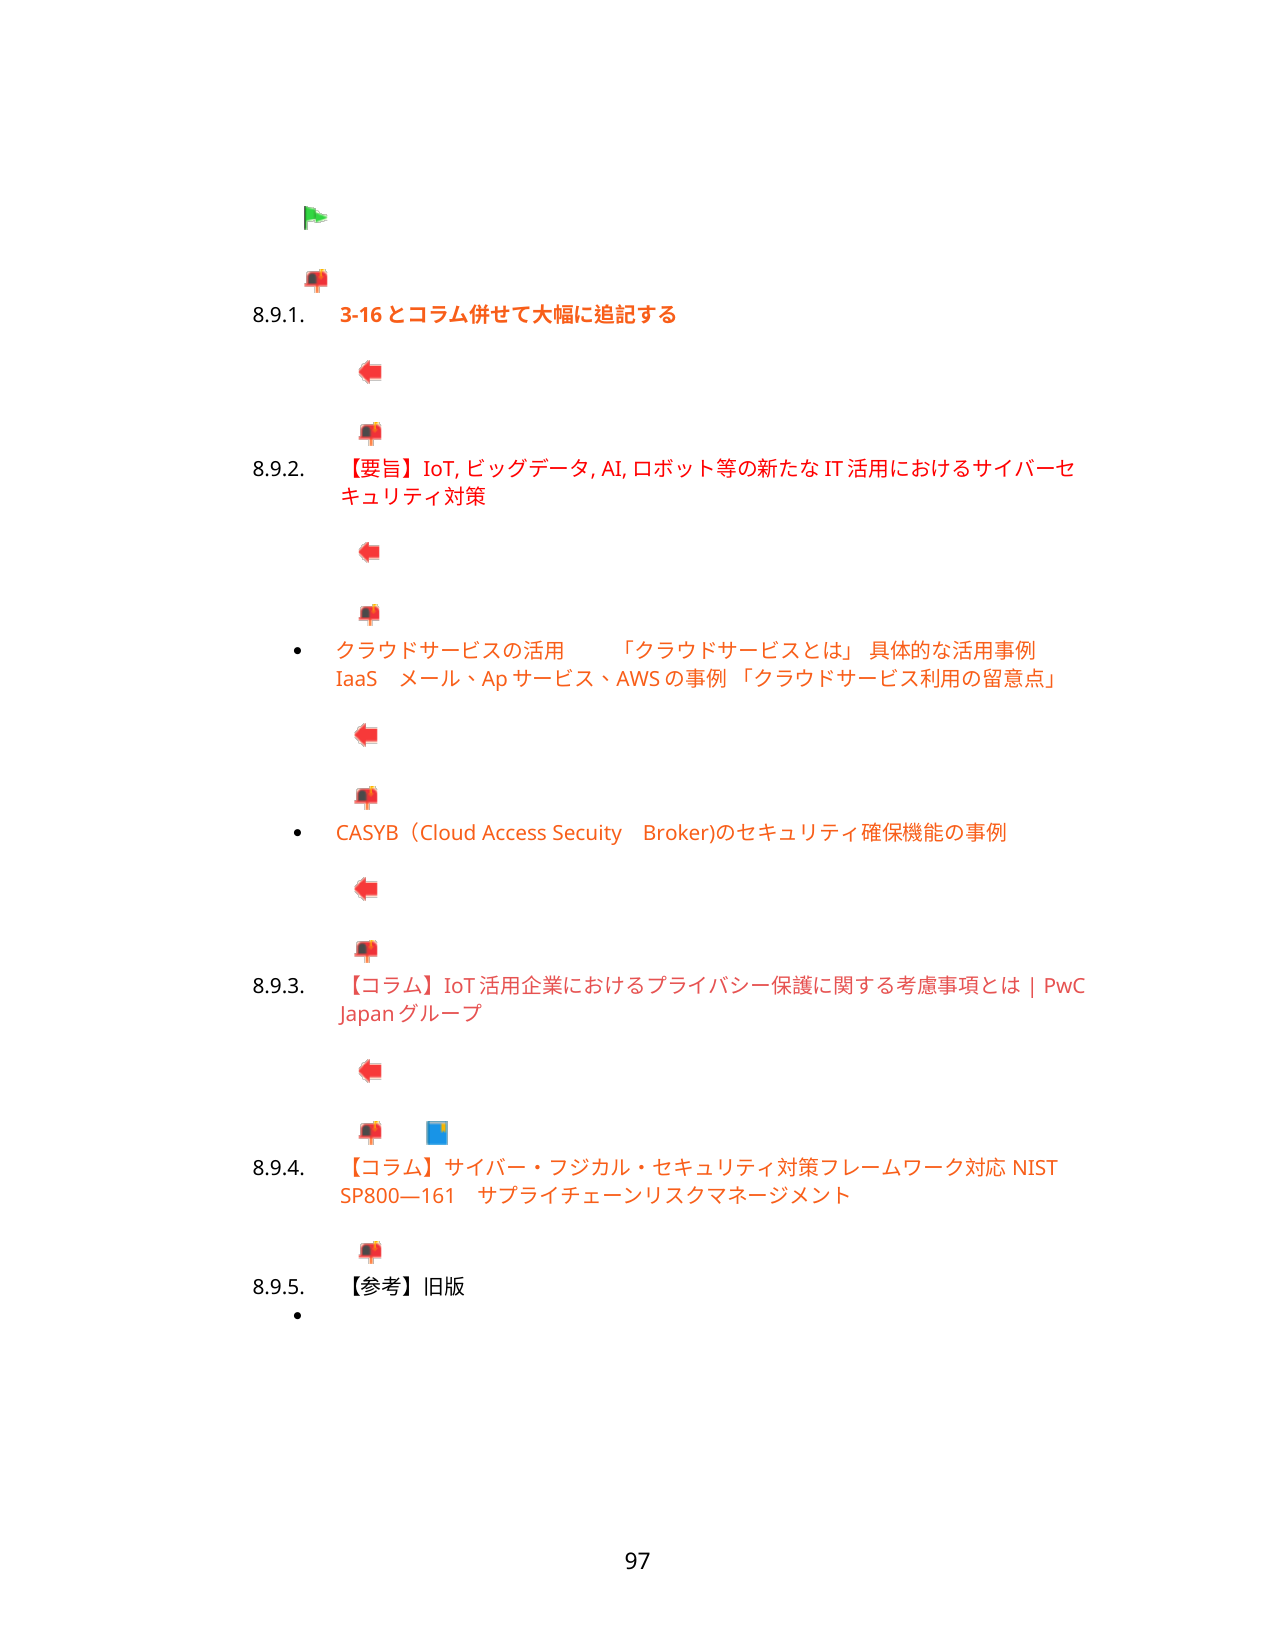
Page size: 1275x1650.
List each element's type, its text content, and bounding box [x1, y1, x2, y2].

picture [354, 723, 378, 747]
picture [354, 877, 378, 901]
picture [304, 269, 328, 293]
list 3-16とコラム併せて大幅に追記する [252, 301, 1098, 329]
list 【コラム】IoT活用企業におけるプライバシー保護に関する考慮事項とは | PwC Japanグループ [252, 971, 1098, 1028]
picture [358, 1059, 382, 1083]
picture [354, 786, 378, 810]
picture [358, 360, 382, 384]
list クラウドサービスの活用 「クラウドサービスとは」 具体的な活用事例 IaaS メール、Apサービス、AWSの事例 「クラウドサービス利用の留意点」 [294, 636, 1098, 693]
list CASYB（Cloud Access Secuity Broker)のセキュリティ確保機能の事例 [294, 818, 1098, 846]
picture [425, 1121, 448, 1145]
picture [358, 542, 380, 563]
picture [358, 1121, 382, 1145]
list 【参考】旧版 [252, 1272, 1098, 1301]
picture [358, 604, 380, 626]
picture [358, 422, 382, 446]
picture [304, 206, 328, 230]
picture [358, 1241, 382, 1264]
picture [354, 940, 378, 963]
list 【要旨】IoT, ビッグデータ, AI, ロボット等の新たなIT活用におけるサイバーセキュリティ対策 [252, 454, 1098, 511]
list 【コラム】サイバー・フジカル・セキュリティ対策フレームワーク対応 NIST SP800―161 サプライチェーンリスクマネージメント [252, 1153, 1098, 1210]
